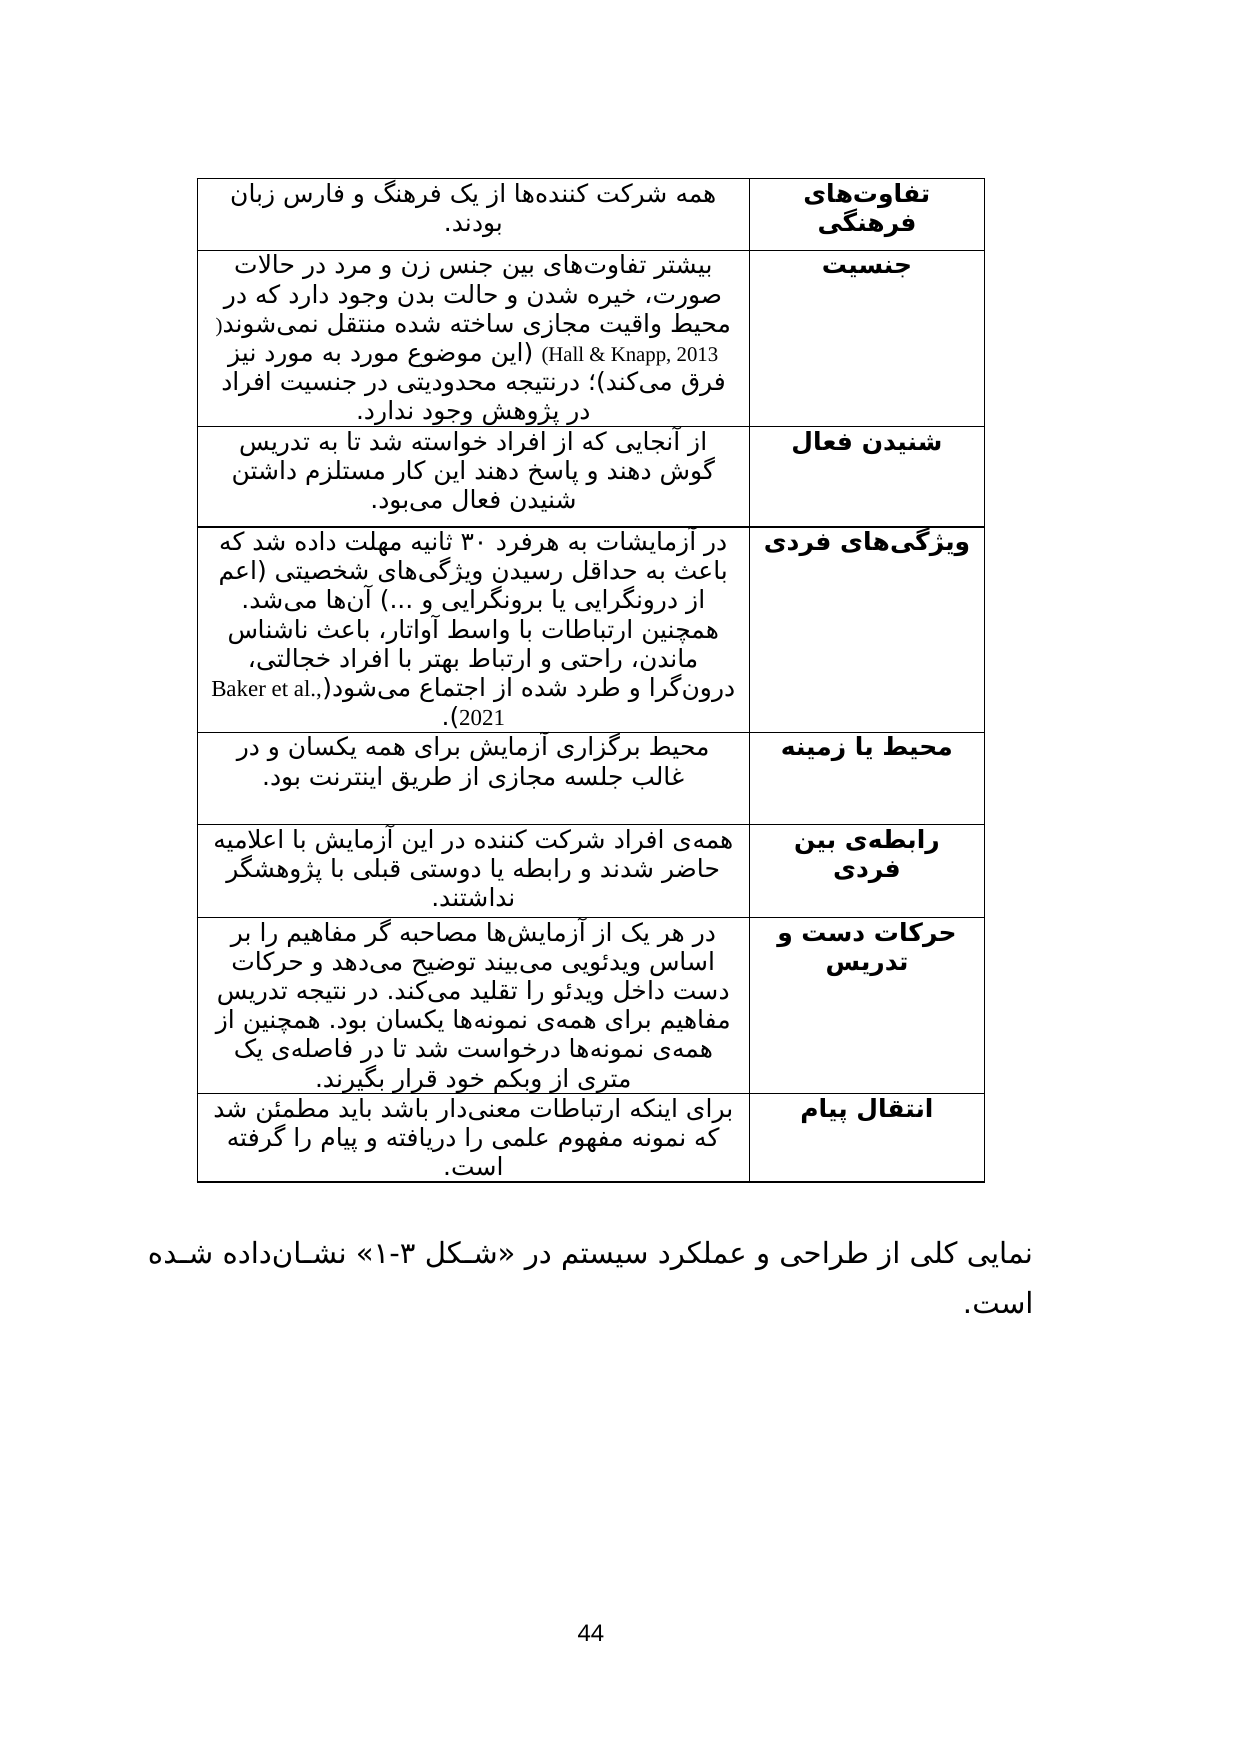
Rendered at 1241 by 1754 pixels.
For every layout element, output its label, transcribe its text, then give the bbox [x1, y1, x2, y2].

table_cell رابطه‌ی بین فردی [750, 825, 984, 917]
text نمایی کلی از طراحی و عملکرد سیستم در «شکل ۳-۱» نشان‌داده شده است. [148, 1236, 1033, 1321]
table_cell بیشتر تفاوت‌های بین جنس زن و مرد در حالات صورت، خیره شدن و حالت بدن وجود دارد که در محیط واقیت مجازی ساخته شده منتقل نمی‌شوند(Hall & Knapp, 2013) (این موضوع مورد به مورد نیز فرق می‌کند)؛ درنتیجه محدودیتی در جنسیت افراد در پژوهش وجود ندارد. [198, 251, 749, 426]
table_cell جنسیت [750, 251, 984, 426]
table_cell شنیدن فعال [750, 427, 984, 526]
table_cell حرکات دست و تدریس [750, 918, 984, 1093]
table_cell در آزمایشات به هرفرد ۳۰ ثانیه مهلت داده شد که باعث به حداقل رسیدن ویژگی‌های شخصیتی (اعم از درونگرایی یا برونگرایی و ...) آن‌ها می‌شد. همچنین ارتباطات با واسط آواتار، باعث ناشناس ماندن، راحتی و ارتباط بهتر با افراد خجالتی، درون‌گرا و طرد شده از اجتماع می‌شود(Baker et al., 2021). [198, 528, 749, 732]
table_cell همه‌ی افراد شرکت کننده در این آزمایش با اعلامیه حاضر شدند و رابطه یا دوستی قبلی با پژوهشگر نداشتند. [198, 825, 749, 917]
table_cell تفاوت‌های فرهنگی [750, 179, 984, 250]
table_cell در هر یک از آزمایش‌ها مصاحبه گر مفاهیم را بر اساس ویدئویی می‌بیند توضیح می‌دهد و حرکات دست داخل ویدئو را تقلید می‌کند. در نتیجه تدریس مفاهیم برای همه‌ی نمونه‌ها یکسان بود. همچنین از همه‌ی نمونه‌ها درخواست شد تا در فاصله‌ی یک متری از وبکم خود قرار بگیرند. [198, 918, 749, 1093]
table_cell انتقال پیام [750, 1094, 984, 1181]
table_cell محیط برگزاری آزمایش برای همه یکسان و در غالب جلسه مجازی از طریق اینترنت بود. [198, 733, 749, 824]
table_cell ویژگی‌های فردی [750, 528, 984, 732]
table_cell محیط یا زمینه [750, 733, 984, 824]
table_cell از آنجایی که از افراد خواسته شد تا به تدریس گوش دهند و پاسخ دهند این کار مستلزم داشتن شنیدن فعال می‌بود. [198, 427, 749, 526]
table_cell برای اینکه ارتباطات معنی‌دار باشد باید مطمئن شد که نمونه مفهوم علمی را دریافته و پیام را گرفته است. [198, 1094, 749, 1181]
table_cell همه شرکت کننده‌ها از یک فرهنگ و فارس زبان بودند. [198, 179, 749, 250]
